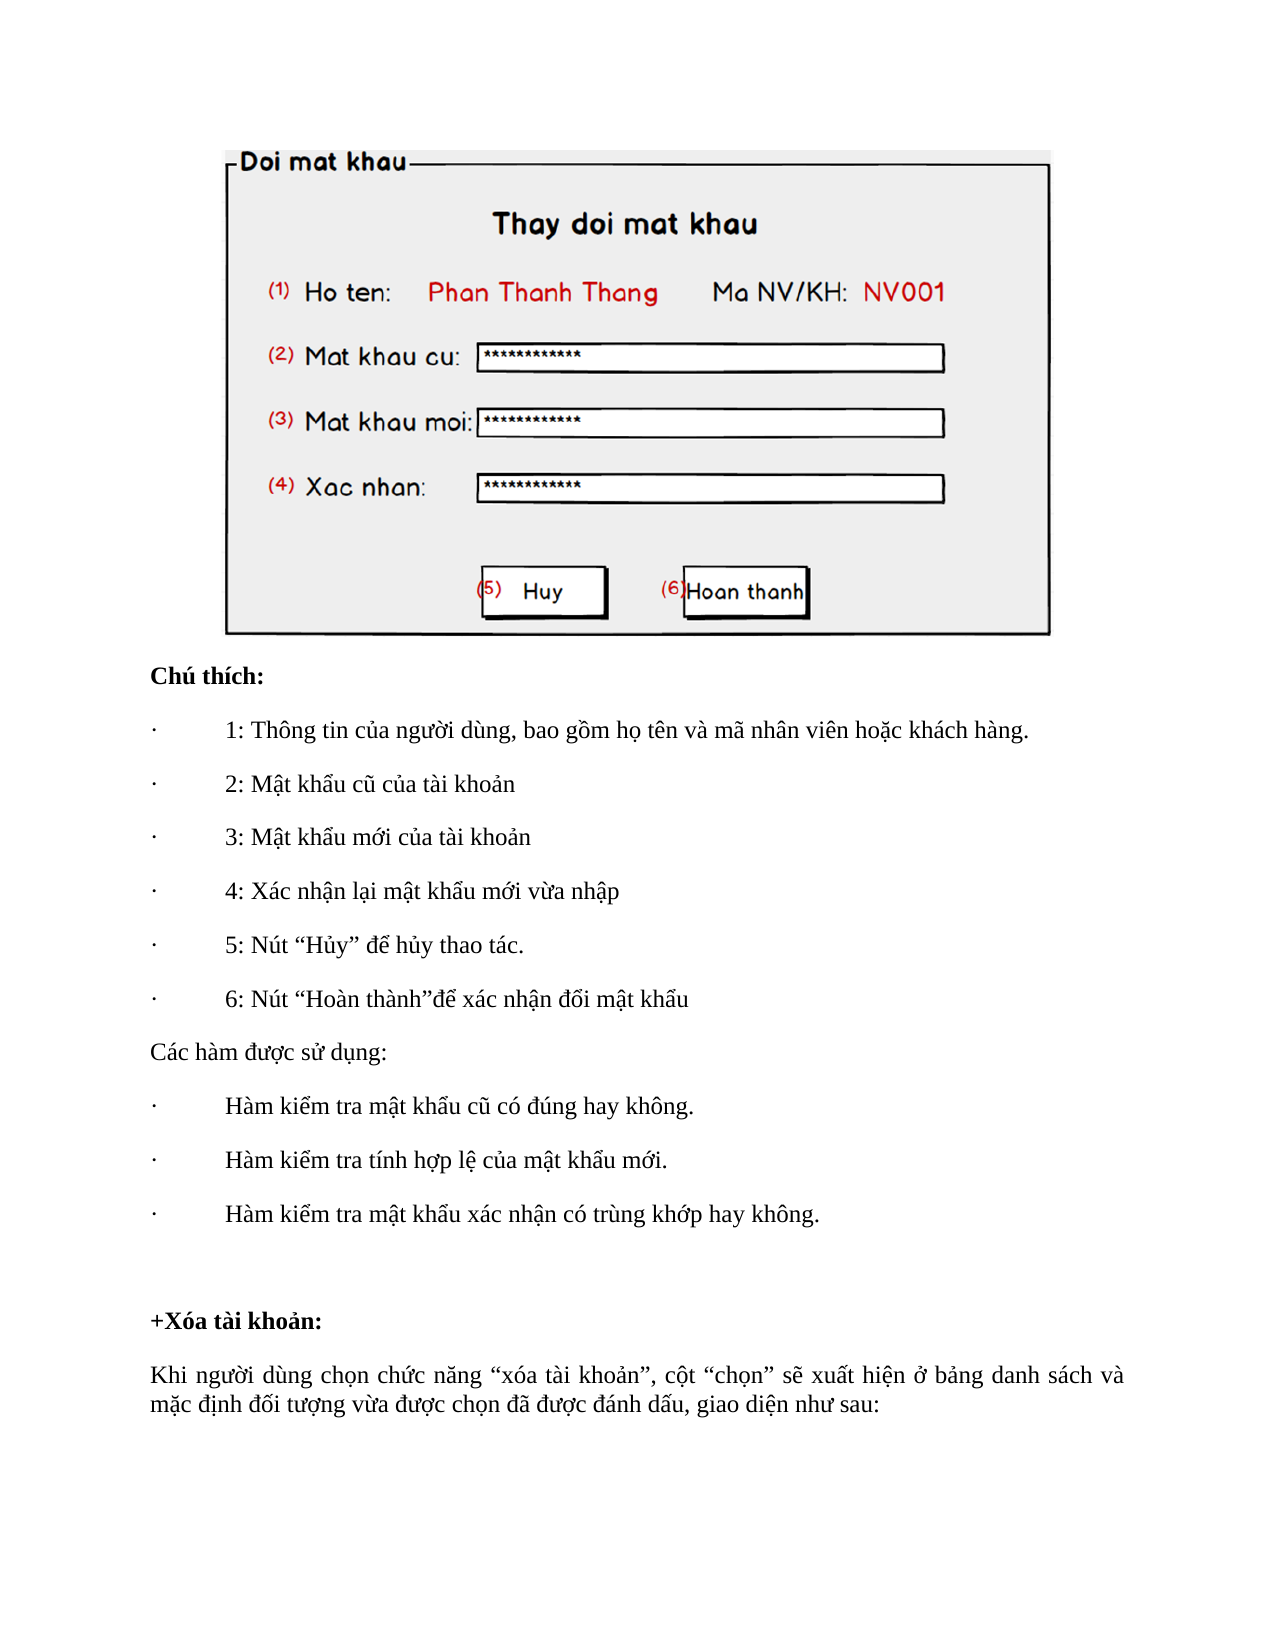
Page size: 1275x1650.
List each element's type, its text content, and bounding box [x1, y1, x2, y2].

text · Hàm kiểm tra tính hợp lệ của mật khẩu mới. [150, 1145, 1125, 1174]
text · 1: Thông tin của người dùng, bao gồm họ tên và mã nhân viên hoặc khách hàng. [150, 715, 1125, 744]
text Các hàm được sử dụng: [150, 1037, 1125, 1066]
text · 3: Mật khẩu mới của tài khoản [150, 822, 1125, 851]
text Chú thích: [150, 661, 1125, 690]
text · 4: Xác nhận lại mật khẩu mới vừa nhập [150, 876, 1125, 905]
text · 5: Nút “Hủy” để hủy thao tác. [150, 930, 1125, 959]
text · Hàm kiểm tra mật khẩu xác nhận có trùng khớp hay không. [150, 1199, 1125, 1227]
picture [221, 150, 1054, 637]
text Khi người dùng chọn chức năng “xóa tài khoản”, cột “chọn” sẽ xuất hiện ở bảng danh sách và mặc định đối tượng vừa được chọn đã được đánh dấu, giao diện như sau: [150, 1360, 1125, 1417]
text · 2: Mật khẩu cũ của tài khoản [150, 769, 1125, 797]
text +Xóa tài khoản: [150, 1306, 1125, 1335]
text · 6: Nút “Hoàn thành”để xác nhận đổi mật khẩu [150, 984, 1125, 1012]
text · Hàm kiểm tra mật khẩu cũ có đúng hay không. [150, 1091, 1125, 1120]
